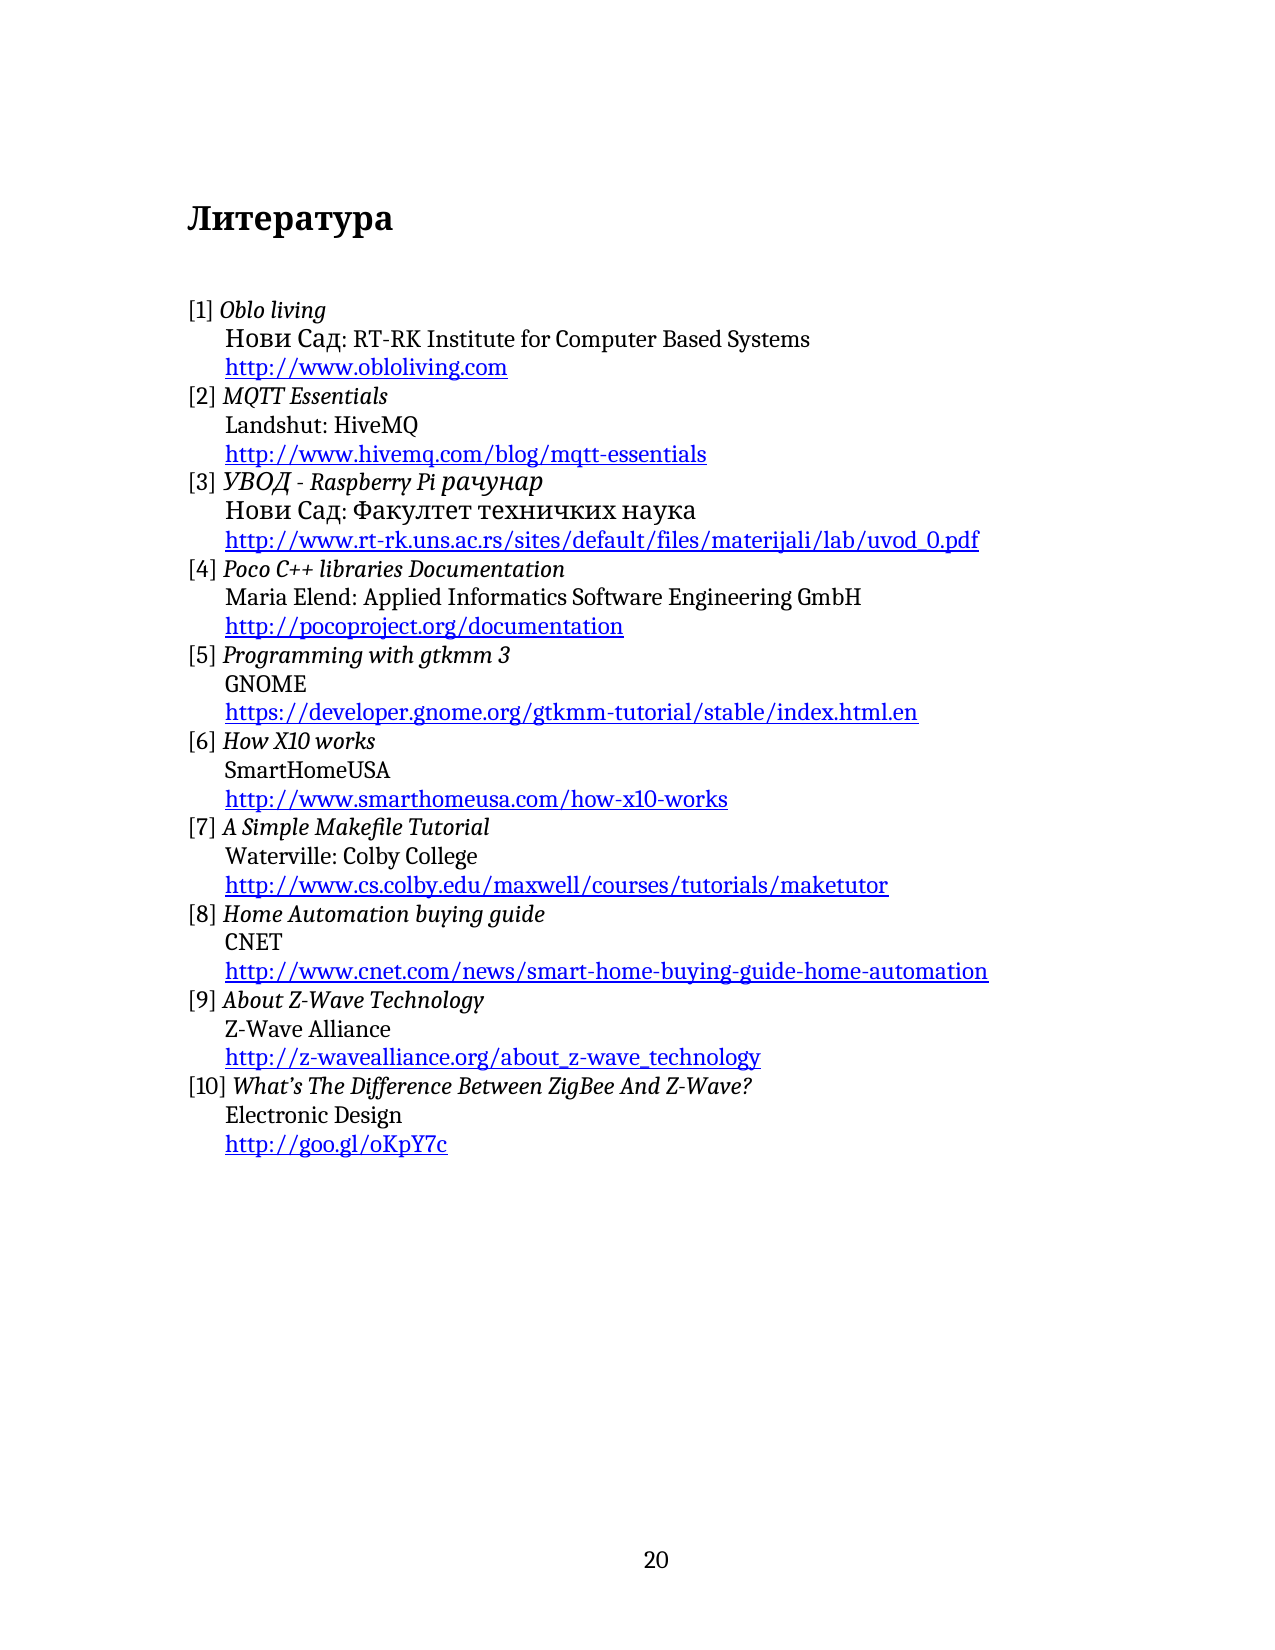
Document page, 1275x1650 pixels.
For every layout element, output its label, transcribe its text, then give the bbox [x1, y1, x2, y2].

text http://www.obloliving.com [150, 353, 1125, 382]
text [9] About Z-Wave Technology [150, 986, 1125, 1014]
text [10] What’s The Difference Between ZigBee And Z-Wave? [150, 1072, 1125, 1101]
text [7] A Simple Makefile Tutorial [150, 813, 1125, 842]
text Нови Сад: Факултет техничких наука [150, 497, 1125, 526]
subtitle Литература [187, 200, 1125, 238]
text http://www.hivemq.com/blog/mqtt-essentials [150, 439, 1125, 468]
text Waterville: Colby College [150, 842, 1125, 871]
text SmartHomeUSA [150, 756, 1125, 784]
text Landshut: HiveMQ [150, 411, 1125, 439]
text http://goo.gl/oKpY7c [150, 1129, 1125, 1158]
text Нови Сад: RT-RK Institute for Computer Based Systems [150, 324, 1125, 353]
text http://www.smarthomeusa.com/how-x10-works [150, 784, 1125, 813]
text GNOME [150, 669, 1125, 698]
text Electronic Design [150, 1101, 1125, 1129]
text [6] How X10 works [150, 727, 1125, 756]
text [1] Oblo living [150, 296, 1125, 324]
text [3] УВОД - Raspberry Pi рачунар [150, 468, 1125, 497]
text [2] MQTT Essentials [150, 382, 1125, 411]
text http://z-wavealliance.org/about_z-wave_technology [150, 1043, 1125, 1072]
text CNET [150, 928, 1125, 957]
text Maria Elend: Applied Informatics Software Engineering GmbH [150, 583, 1125, 612]
text http://www.cnet.com/news/smart-home-buying-guide-home-automation [150, 957, 1125, 986]
text [4] Poco C++ libraries Documentation [150, 554, 1125, 583]
text http://www.cs.colby.edu/maxwell/courses/tutorials/maketutor [150, 871, 1125, 899]
text https://developer.gnome.org/gtkmm-tutorial/stable/index.html.en [150, 698, 1125, 727]
text http://pocoproject.org/documentation [150, 612, 1125, 641]
text [5] Programming with gtkmm 3 [150, 641, 1125, 669]
text http://www.rt-rk.uns.ac.rs/sites/default/files/materijali/lab/uvod_0.pdf [150, 526, 1125, 554]
text Z-Wave Alliance [150, 1014, 1125, 1043]
text [8] Home Automation buying guide [150, 899, 1125, 928]
